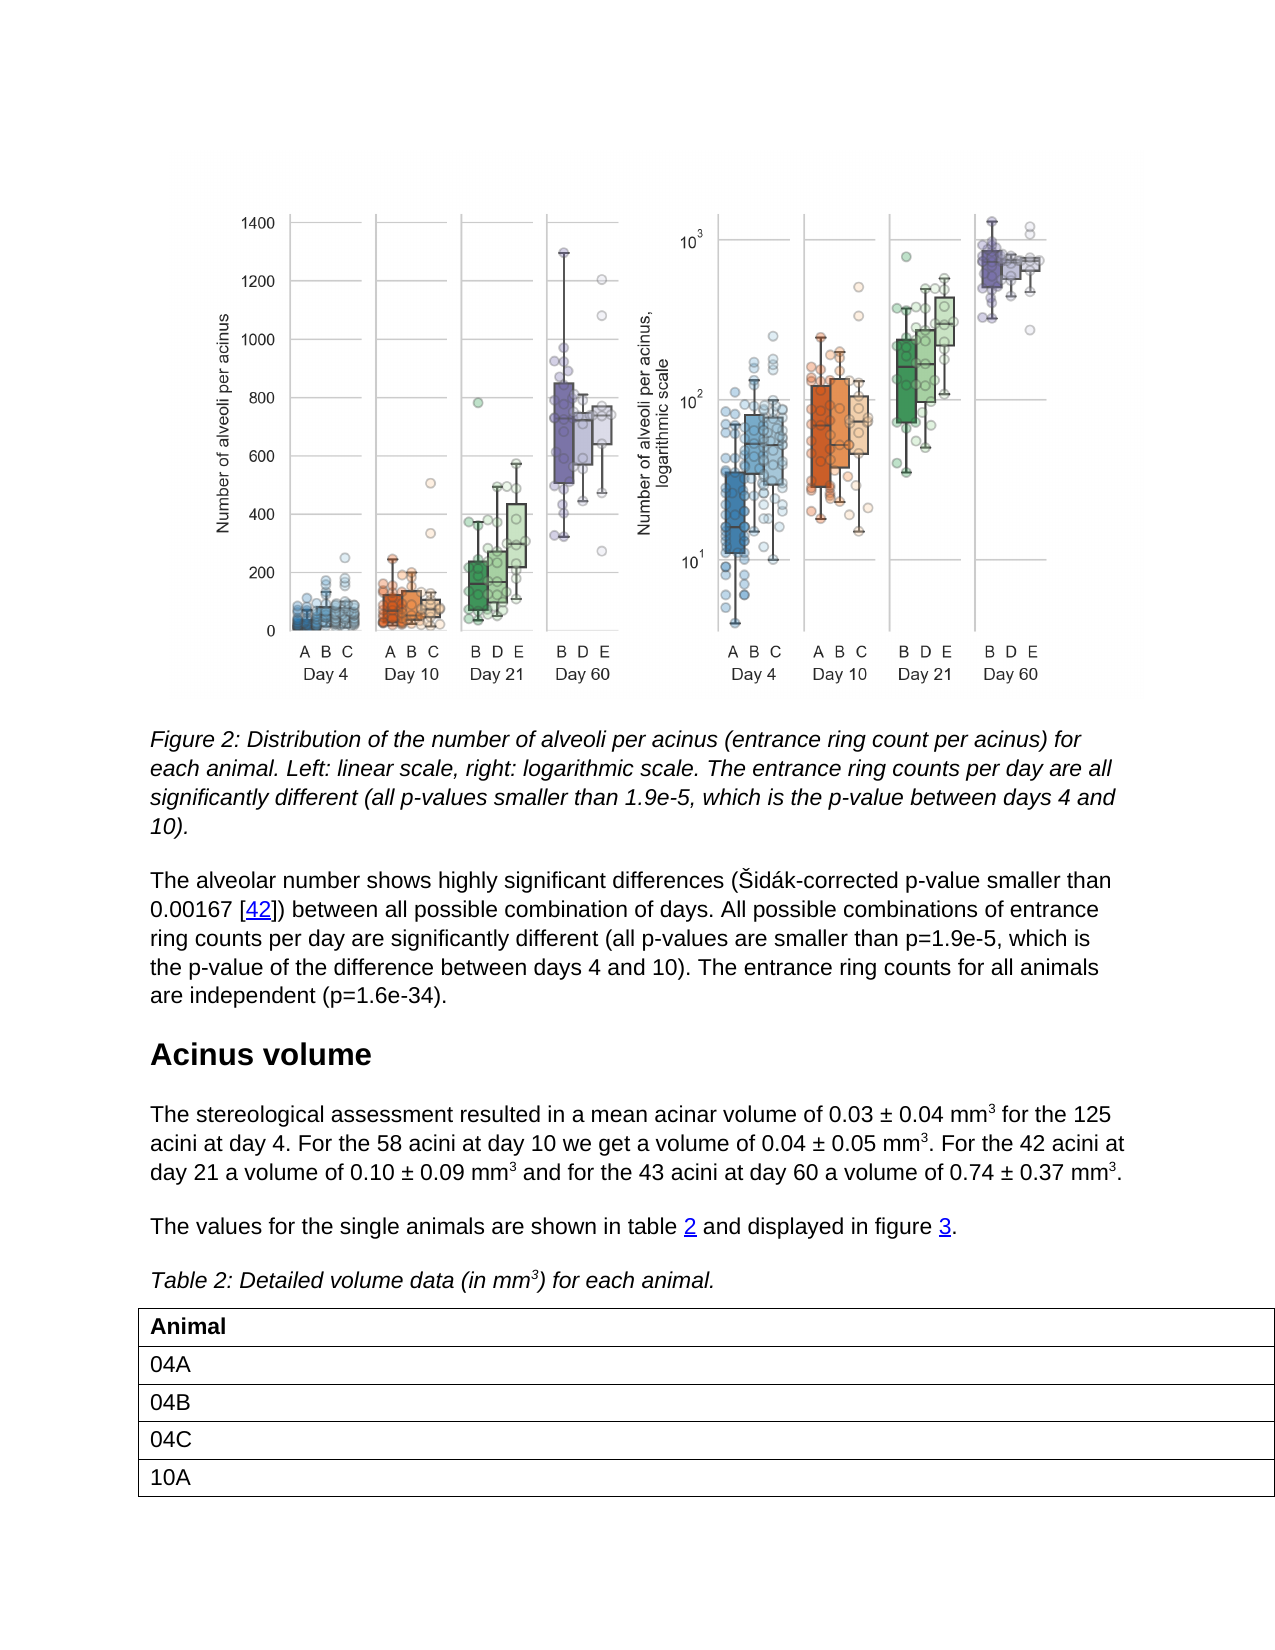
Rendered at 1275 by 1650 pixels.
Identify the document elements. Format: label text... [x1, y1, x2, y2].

subtitle Acinus volume [150, 1036, 1125, 1072]
text Table 2: Detailed volume data (in mm3) for each animal. [150, 1267, 1125, 1293]
table_cell 04C [139, 1422, 1274, 1459]
picture [168, 150, 1144, 699]
table_header Animal [139, 1309, 1274, 1346]
text Figure 2: Distribution of the number of alveoli per acinus (entrance ring count per acinus) for each animal. Left: linear scale, right: logarithmic scale. The entrance ring counts per day are all significantly different (all p-values smaller than 1.9e-5, which is the p-value between days 4 and 10). [150, 726, 1125, 839]
table_cell 04A [139, 1347, 1274, 1384]
text The alveolar number shows highly significant differences (Šidák-corrected p-value smaller than 0.00167 [42]) between all possible combination of days. All possible combinations of entrance ring counts per day are significantly different (all p-values are smaller than p=1.9e-5, which is the p-value of the difference between days 4 and 10). The entrance ring counts for all animals are independent (p=1.6e-34). [150, 867, 1125, 1009]
table_cell 04B [139, 1385, 1274, 1421]
text The values for the single animals are shown in table 2 and displayed in figure 3. [150, 1213, 1125, 1239]
table_cell 10A [139, 1460, 1274, 1496]
text The stereological assessment resulted in a mean acinar volume of 0.03 ± 0.04 mm3 for the 125 acini at day 4. For the 58 acini at day 10 we get a volume of 0.04 ± 0.05 mm3. For the 42 acini at day 21 a volume of 0.10 ± 0.09 mm3 and for the 43 acini at day 60 a volume of 0.74 ± 0.37 mm3. [150, 1101, 1125, 1185]
